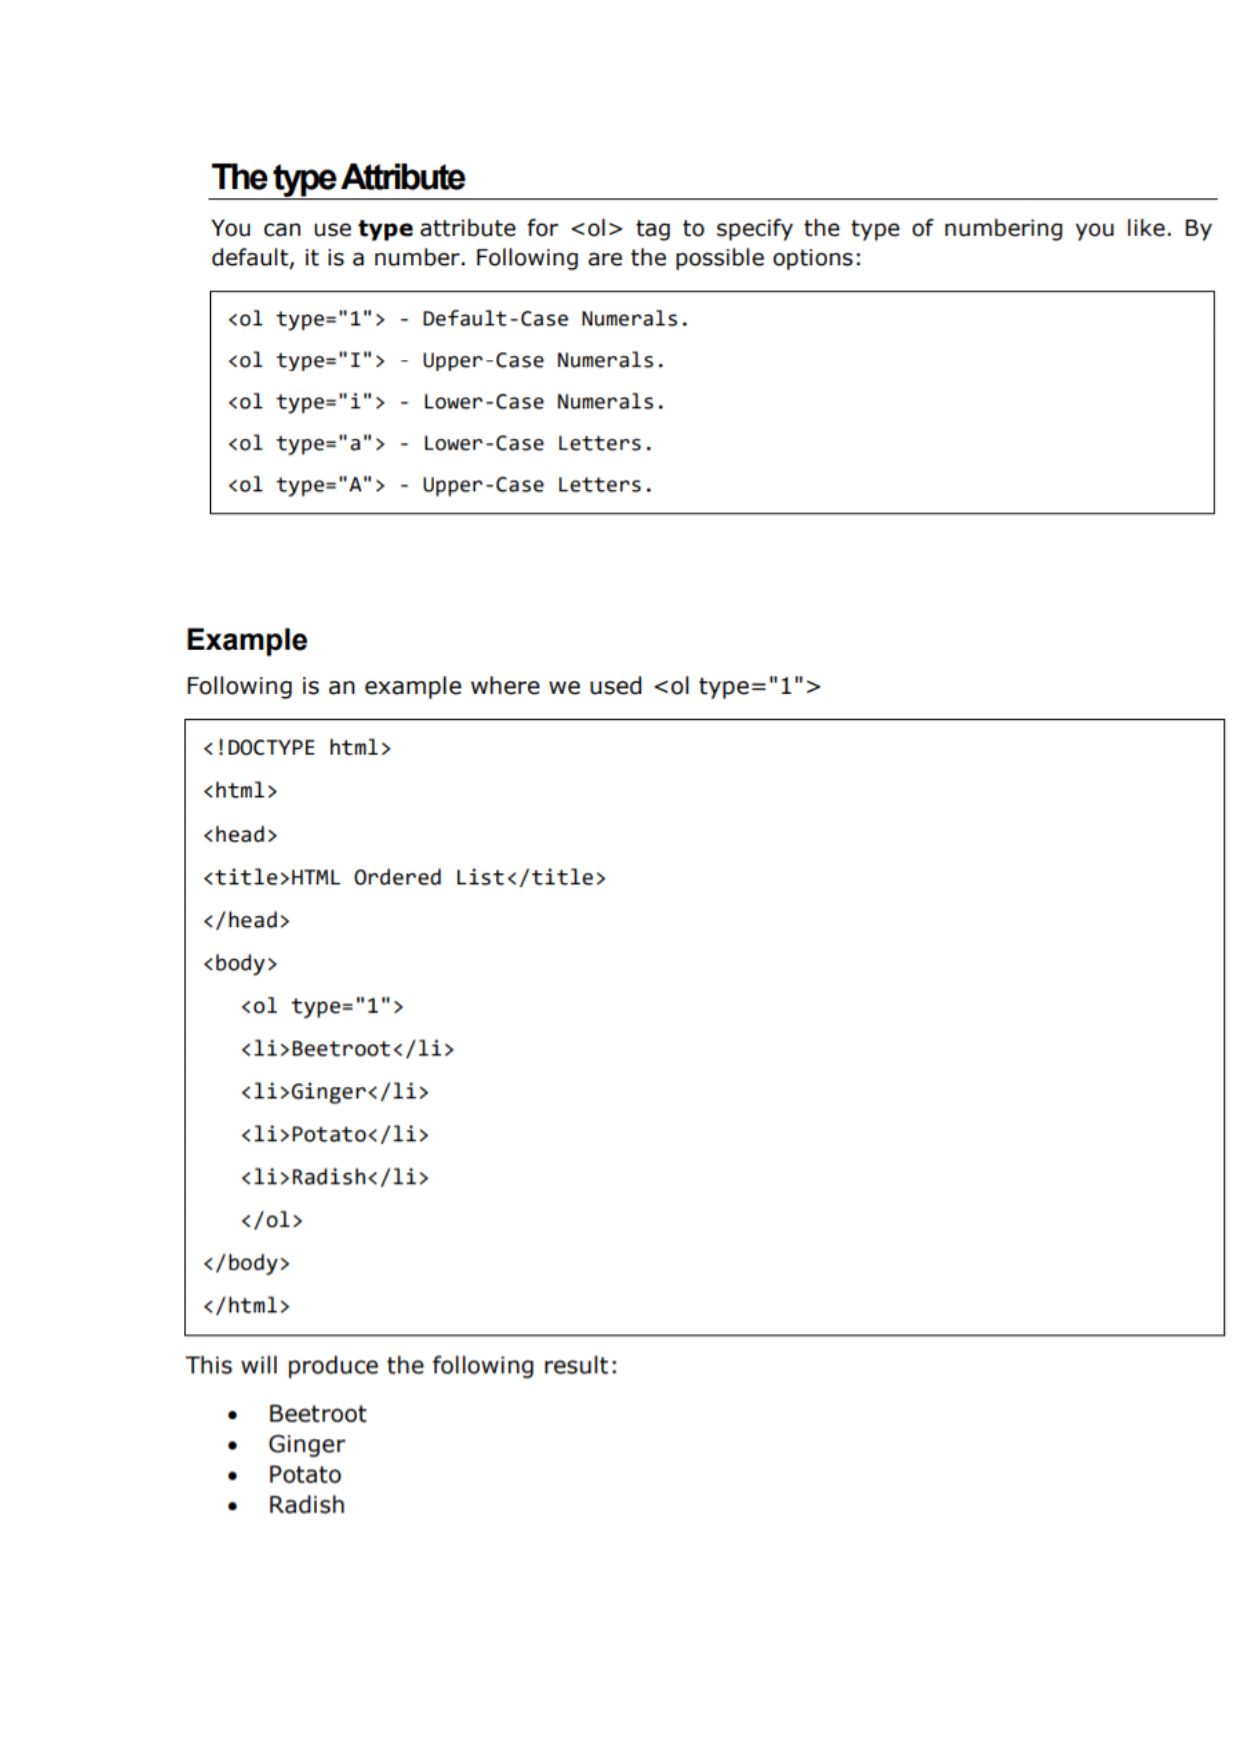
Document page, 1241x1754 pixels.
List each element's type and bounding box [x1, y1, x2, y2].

picture [150, 603, 1241, 1536]
picture [150, 150, 1241, 585]
